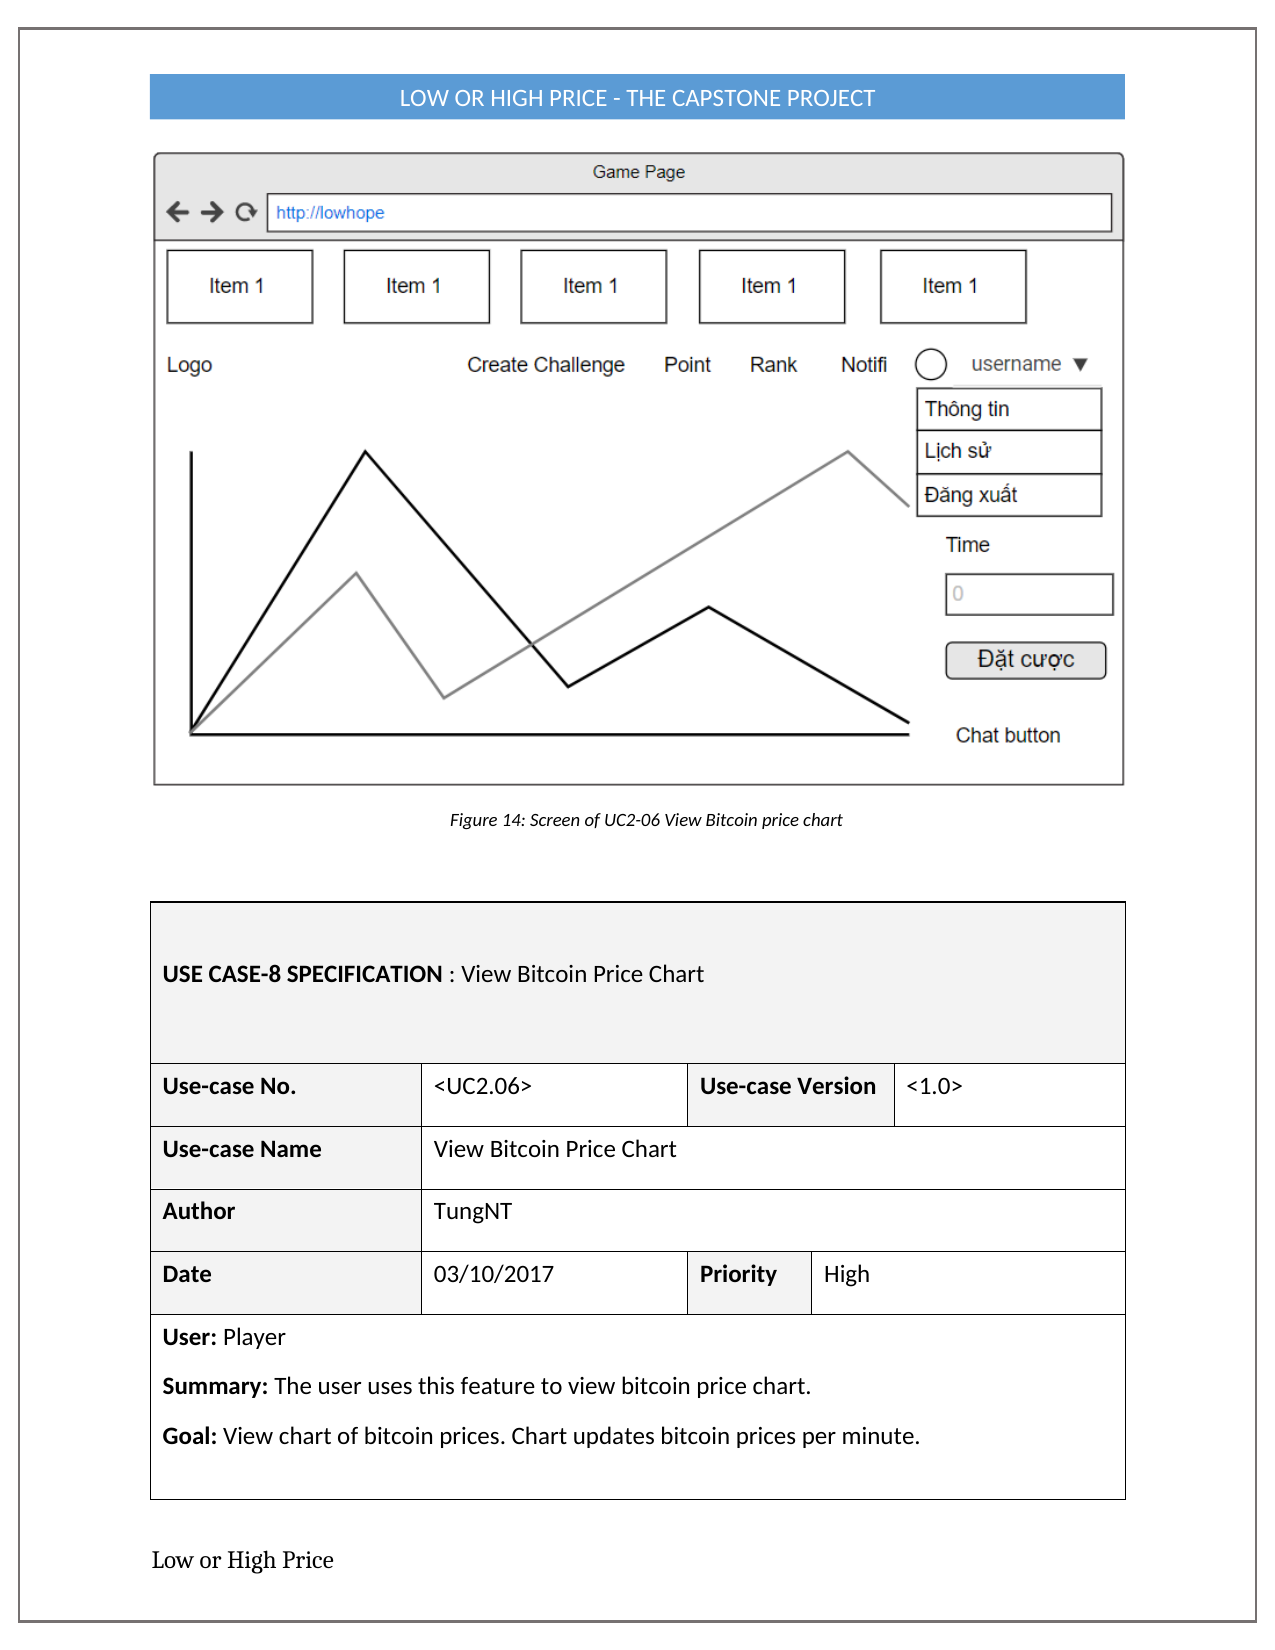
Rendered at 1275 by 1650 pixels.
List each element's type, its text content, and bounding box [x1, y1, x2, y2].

table_cell 03/10/2017 [422, 1252, 687, 1314]
table_cell TungNT [422, 1190, 1125, 1251]
table_header USE CASE-8 SPECIFICATION : View Bitcoin Price Chart [151, 903, 1125, 1063]
text Figure 14: Screen of UC2-06 View Bitcoin price chart [375, 808, 1125, 831]
table_cell Author [151, 1190, 421, 1251]
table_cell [151, 1315, 1125, 1499]
table_cell <UC2.06> [422, 1064, 687, 1126]
table_cell <1.0> [895, 1064, 1125, 1126]
table_cell High [812, 1252, 1125, 1314]
table_cell Priority [688, 1252, 811, 1314]
table_cell Date [151, 1252, 421, 1314]
table_cell Use-case No. [151, 1064, 421, 1126]
table_cell Use-case Name [151, 1127, 421, 1188]
picture [150, 150, 1125, 789]
table_cell View Bitcoin Price Chart [422, 1127, 1125, 1188]
table_cell Use-case Version [688, 1064, 894, 1126]
